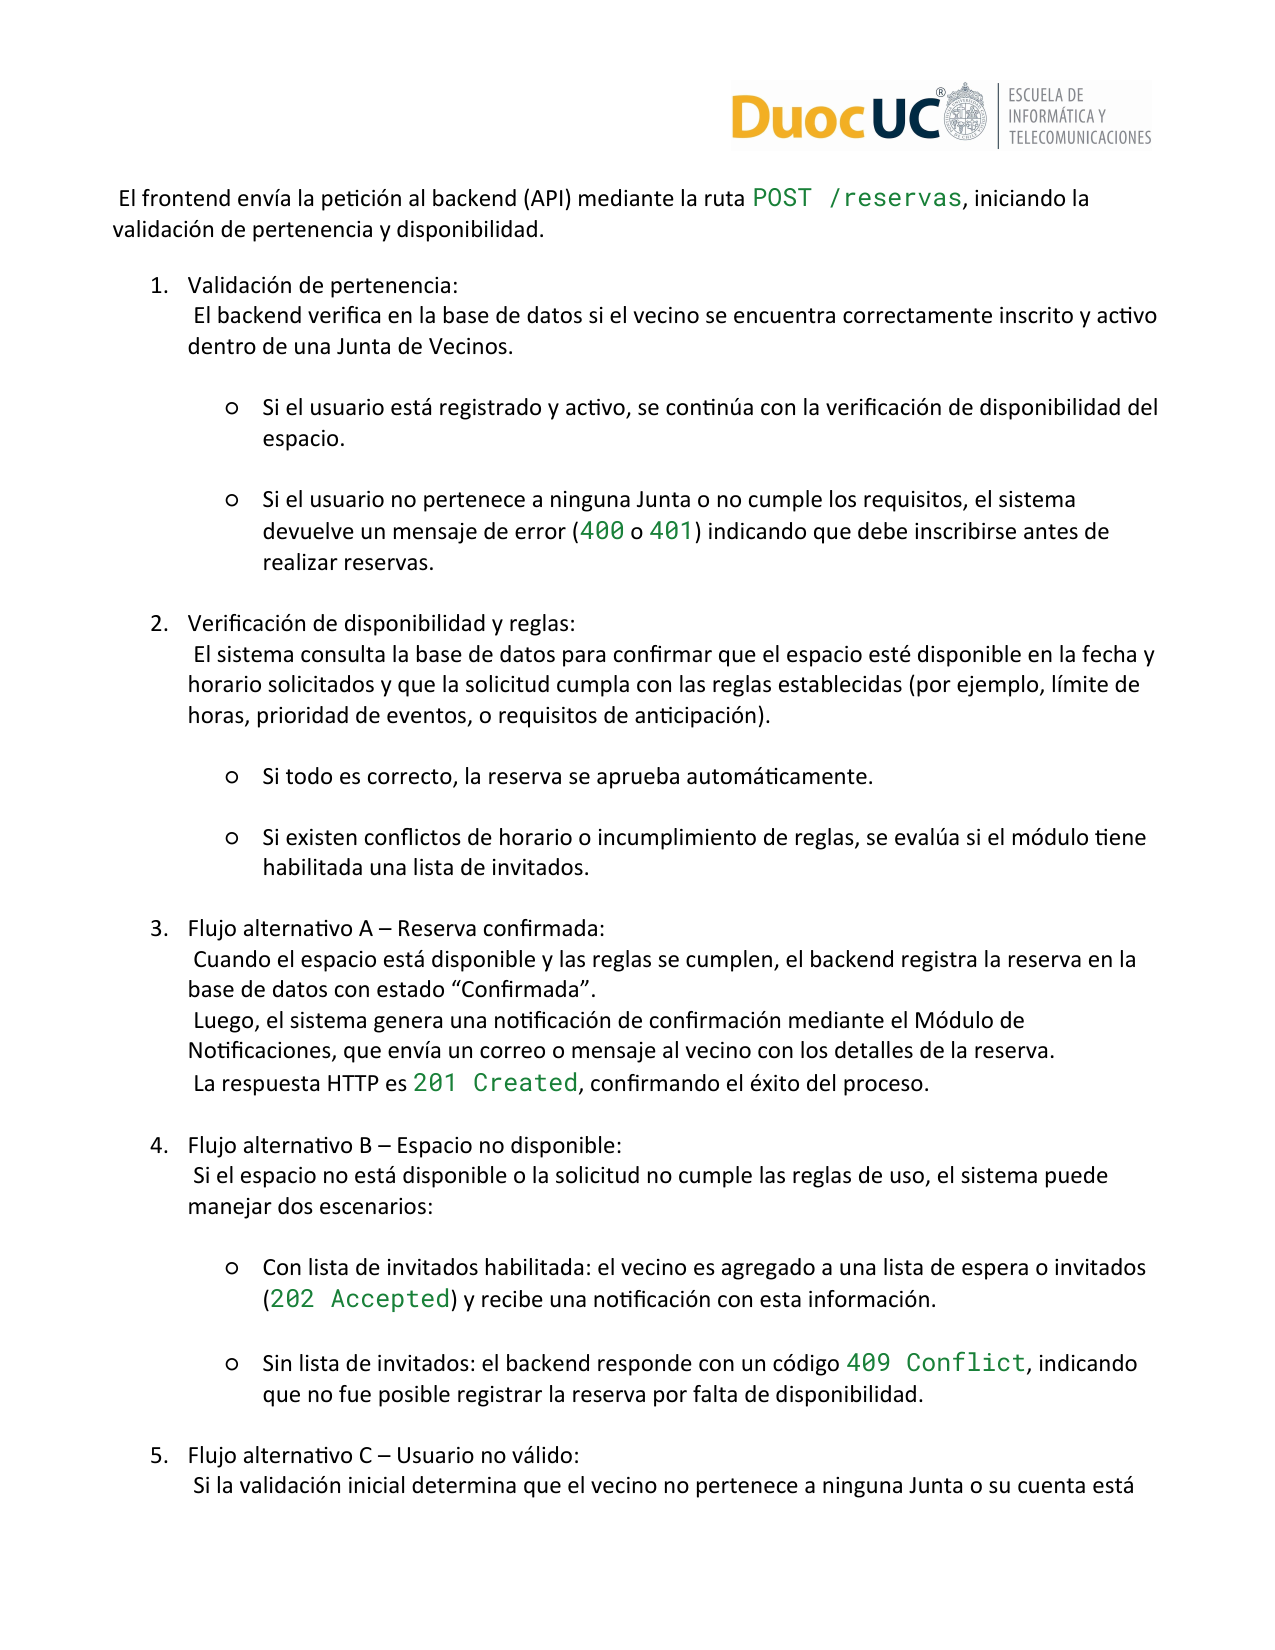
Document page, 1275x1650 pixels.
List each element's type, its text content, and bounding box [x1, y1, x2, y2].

list Con lista de invitados habilitada: el vecino es agregado a una lista de espera o invitados (202 Accepted) y recibe una notificación con esta información. [225, 1251, 1162, 1345]
list Sin lista de invitados: el backend responde con un código 409 Conflict, indicando que no fue posible registrar la reserva por falta de disponibilidad. [225, 1345, 1162, 1439]
picture [731, 80, 1152, 151]
list Si todo es correcto, la reserva se aprueba automáticamente. [225, 760, 1162, 821]
list Si existen conflictos de horario o incumplimiento de reglas, se evalúa si el módulo tiene habilitada una lista de invitados. [225, 821, 1162, 913]
list Flujo alternativo B – Espacio no disponible: Si el espacio no está disponible o la solicitud no cumple las reglas de uso, el sistema puede manejar dos escenarios: [150, 1129, 1162, 1251]
list Validación de pertenencia: El backend verifica en la base de datos si el vecino se encuentra correctamente inscrito y activo dentro de una Junta de Vecinos. [150, 269, 1162, 391]
list Si el usuario está registrado y activo, se continúa con la verificación de disponibilidad del espacio. [225, 391, 1162, 483]
list Si el usuario no pertenece a ninguna Junta o no cumple los requisitos, el sistema devuelve un mensaje de error (400 o 401) indicando que debe inscribirse antes de realizar reservas. [225, 483, 1162, 607]
list Verificación de disponibilidad y reglas: El sistema consulta la base de datos para confirmar que el espacio esté disponible en la fecha y horario solicitados y que la solicitud cumpla con las reglas establecidas (por ejemplo, límite de horas, prioridad de eventos, o requisitos de anticipación). [150, 607, 1162, 760]
list Flujo alternativo A – Reserva confirmada: Cuando el espacio está disponible y las reglas se cumplen, el backend registra la reserva en la base de datos con estado “Confirmada”. Luego, el sistema genera una notificación de confirmación mediante el Módulo de Notificaciones, que envía un correo o mensaje al vecino con los detalles de la reserva. La respuesta HTTP es 201 Created, confirmando el éxito del proceso. [150, 913, 1162, 1129]
